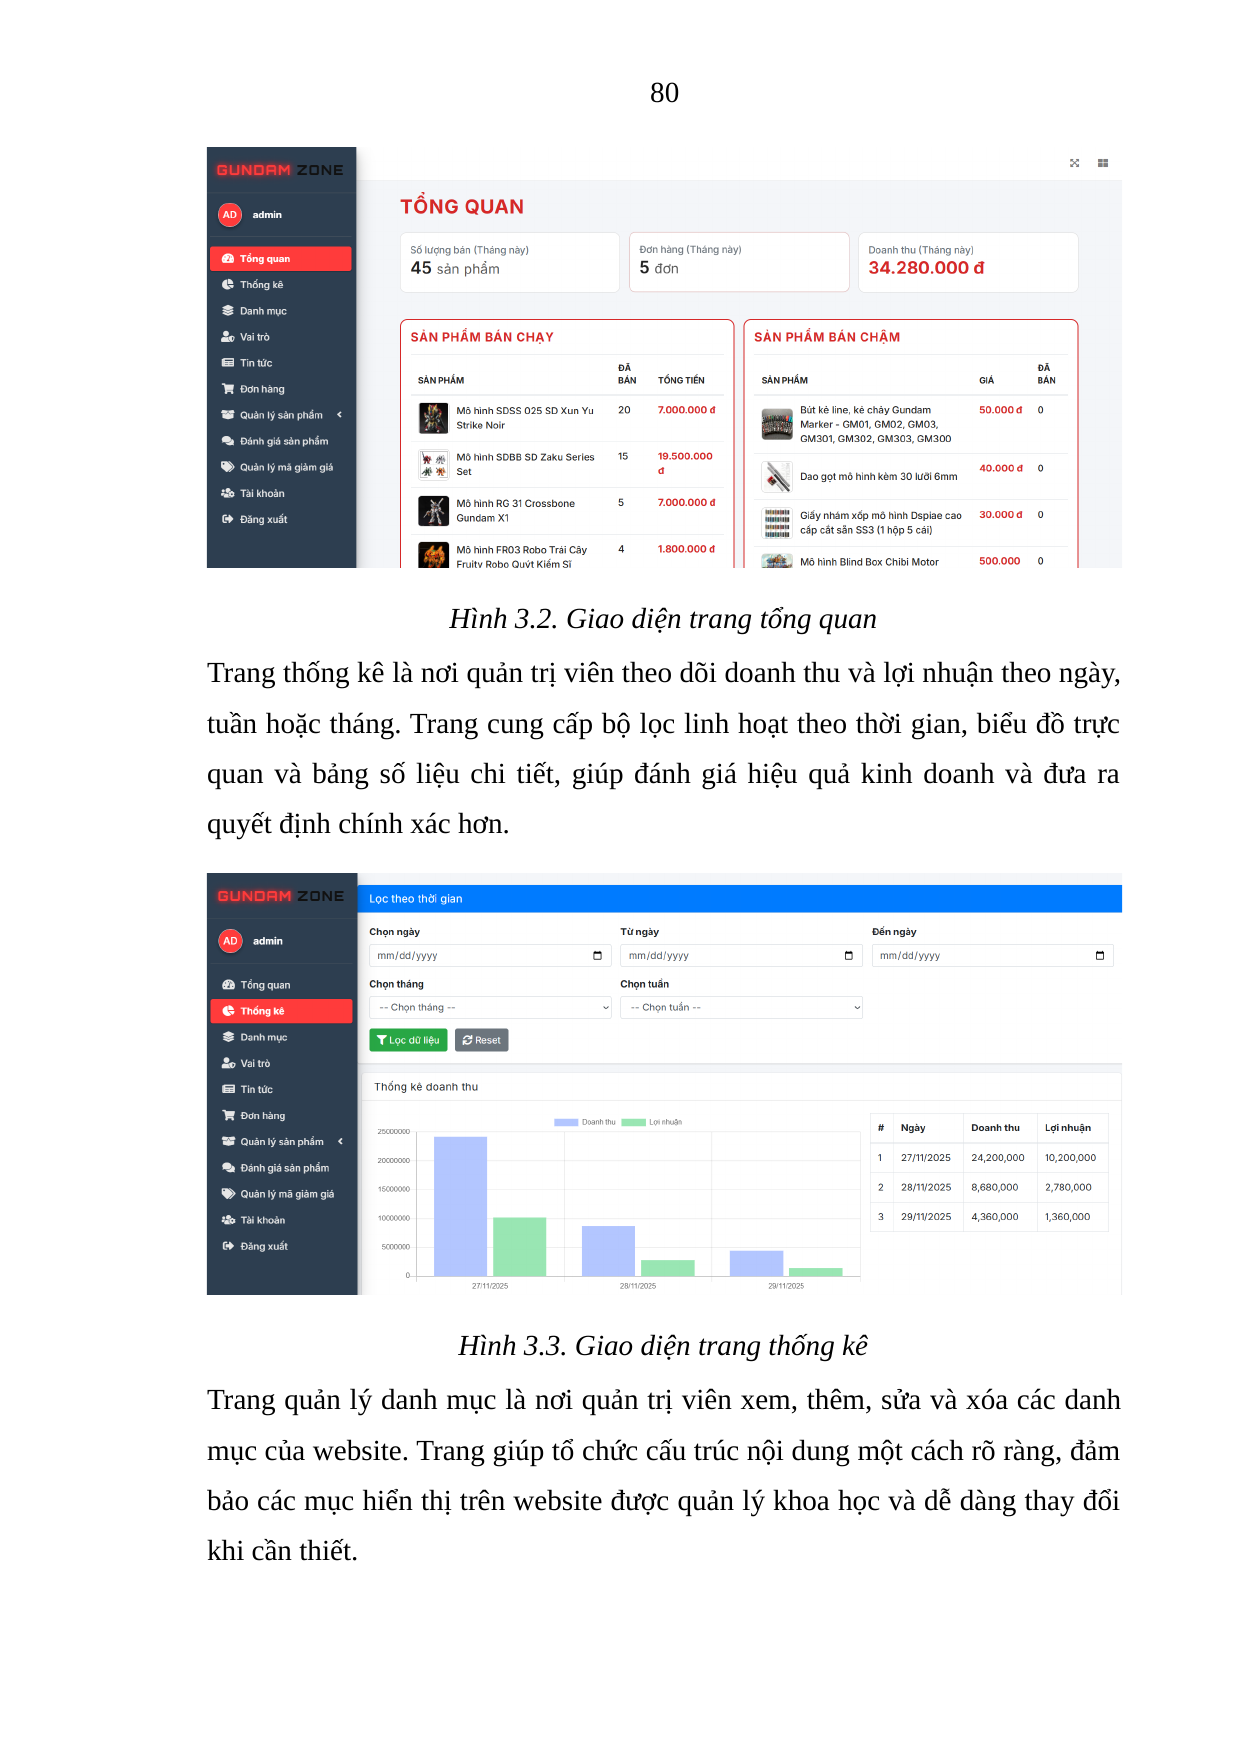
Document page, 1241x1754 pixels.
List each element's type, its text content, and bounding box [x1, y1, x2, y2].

text Trang quản lý danh mục là nơi quản trị viên xem, thêm, sửa và xóa các danh mục của website. Trang giúp tổ chức cấu trúc nội dung một cách rõ ràng, đảm bảo các mục hiển thị trên website được quản lý khoa học và dễ dàng thay đổi khi cần thiết. [207, 1382, 1122, 1567]
text Hình 3.3. Giao diện trang thống kê [207, 1328, 1122, 1362]
text Hình 3.2. Giao diện trang tổng quan [207, 601, 1122, 634]
picture [206, 147, 1123, 568]
picture [206, 873, 1123, 1295]
text Trang thống kê là nơi quản trị viên theo dõi doanh thu và lợi nhuận theo ngày, tuần hoặc tháng. Trang cung cấp bộ lọc linh hoạt theo thời gian, biểu đồ trực quan và bảng số liệu chi tiết, giúp đánh giá hiệu quả kinh doanh và đưa ra quyết định chính xác hơn. [207, 655, 1122, 840]
